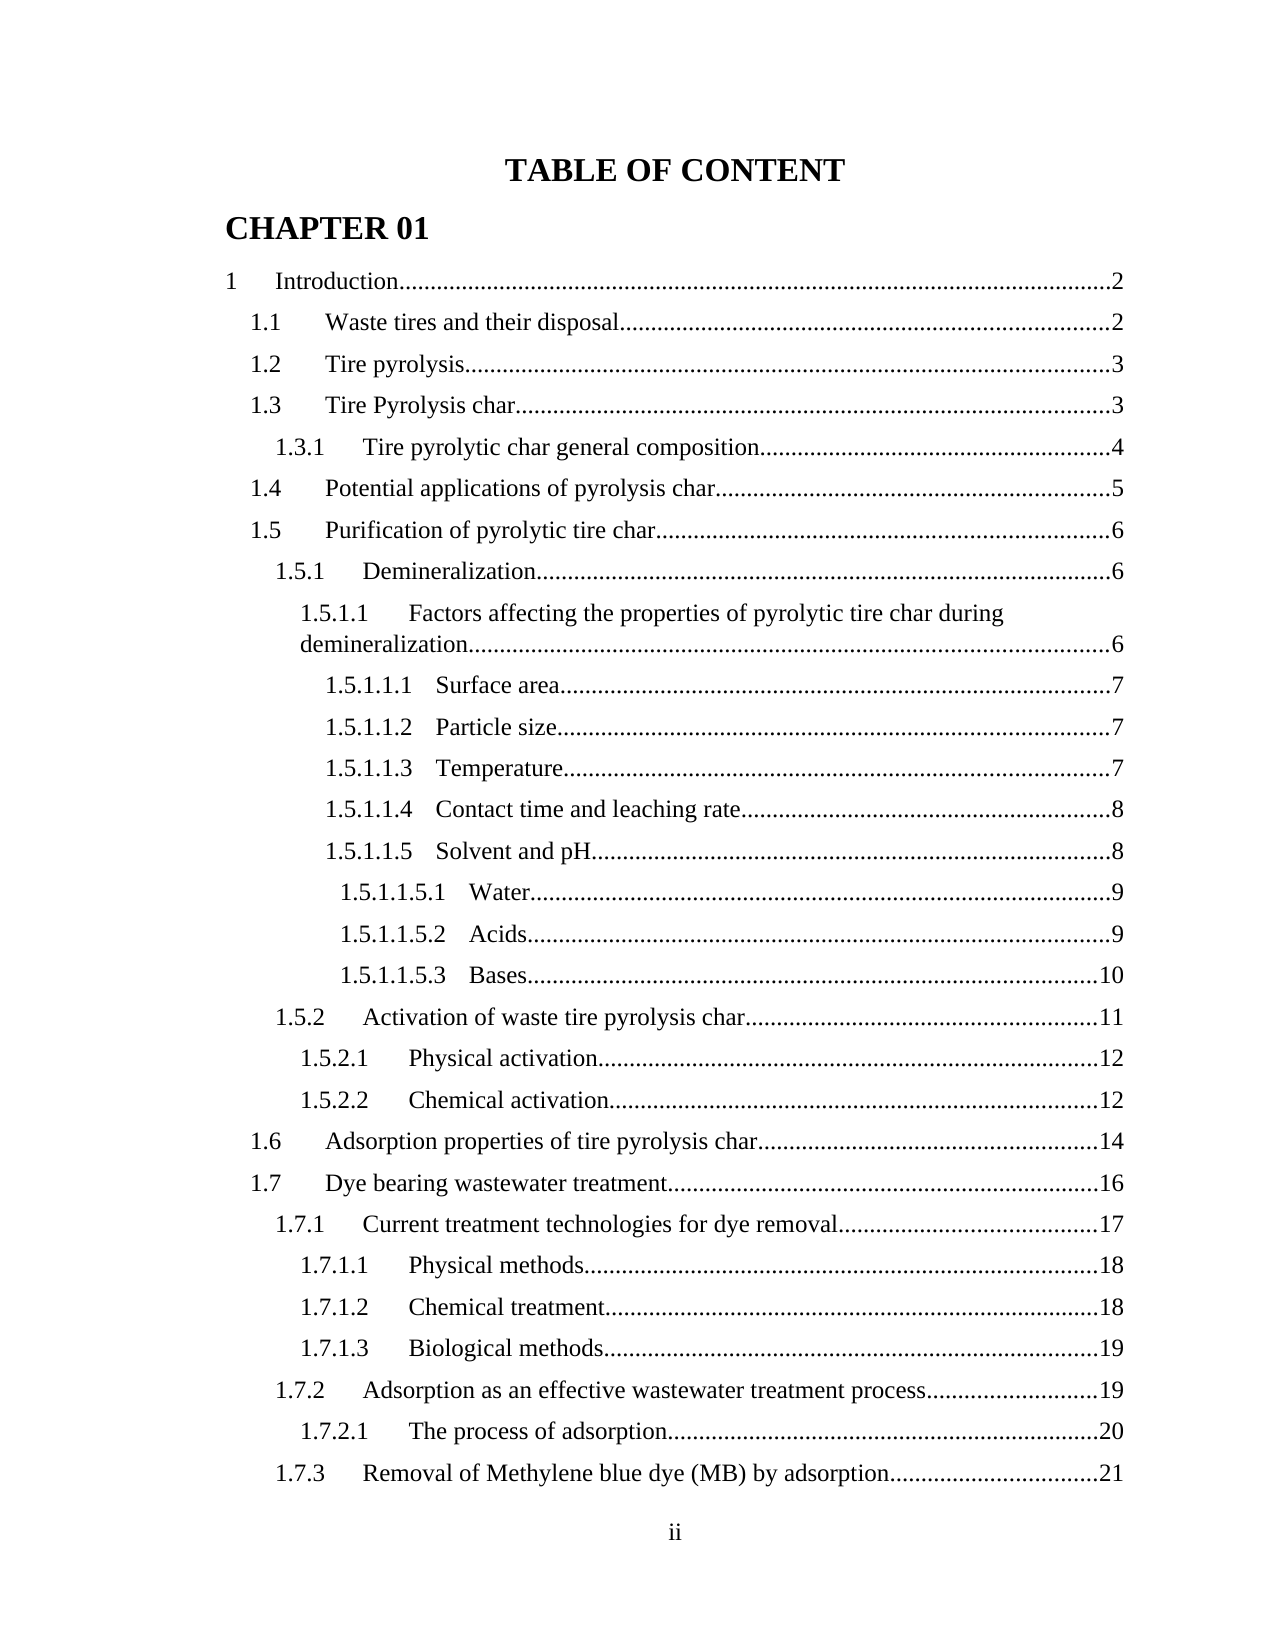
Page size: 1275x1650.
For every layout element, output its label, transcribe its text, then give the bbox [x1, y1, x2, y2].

text 1.3 Tire Pyrolysis char 3 [250, 390, 1125, 419]
text 1.7.1 Current treatment technologies for dye removal 17 [275, 1209, 1125, 1238]
text 1.5.1.1.4 Contact time and leaching rate 8 [325, 794, 1125, 823]
text 1.5 Purification of pyrolytic tire char 6 [250, 515, 1125, 543]
text 1.2 Tire pyrolysis 3 [250, 349, 1125, 378]
text 1.5.1.1.1 Surface area 7 [325, 670, 1125, 699]
text 1.7.2 Adsorption as an effective wastewater treatment process 19 [275, 1375, 1125, 1404]
text 1.5.2 Activation of waste tire pyrolysis char 11 [275, 1002, 1125, 1031]
text 1.7.1.3 Biological methods 19 [300, 1333, 1125, 1362]
text TABLE OF CONTENT [225, 150, 1125, 188]
text 1.6 Adsorption properties of tire pyrolysis char 14 [250, 1126, 1125, 1155]
text 1.7.1.2 Chemical treatment 18 [300, 1292, 1125, 1321]
text 1.4 Potential applications of pyrolysis char 5 [250, 473, 1125, 502]
text 1.5.2.2 Chemical activation 12 [300, 1085, 1125, 1113]
text 1.5.1.1.5 Solvent and pH 8 [325, 836, 1125, 865]
text 1.1 Waste tires and their disposal 2 [250, 307, 1125, 336]
text 1.5.1.1.5.2 Acids 9 [339, 919, 1125, 948]
text 1.7 Dye bearing wastewater treatment 16 [250, 1168, 1125, 1196]
text 1.5.1.1.3 Temperature 7 [325, 753, 1125, 782]
text 1.5.1.1.5.1 Water 9 [339, 877, 1125, 906]
text 1.5.2.1 Physical activation 12 [300, 1043, 1125, 1072]
text 1.5.1 Demineralization 6 [275, 556, 1125, 585]
text 1.7.1.1 Physical methods 18 [300, 1251, 1125, 1279]
text 1.5.1.1.2 Particle size 7 [325, 712, 1125, 740]
text 1.7.2.1 The process of adsorption 20 [300, 1416, 1125, 1445]
text 1.7.3 Removal of Methylene blue dye (MB) by adsorption 21 [275, 1458, 1125, 1487]
text 1.5.1.1 Factors affecting the properties of pyrolytic tire char during demineralization 6 [300, 598, 1125, 657]
text 1.5.1.1.5.3 Bases 10 [339, 960, 1125, 989]
text 1 Introduction 2 [225, 266, 1125, 295]
text 1.3.1 Tire pyrolytic char general composition. 4 [275, 432, 1125, 461]
text CHAPTER 01 [225, 208, 1125, 246]
